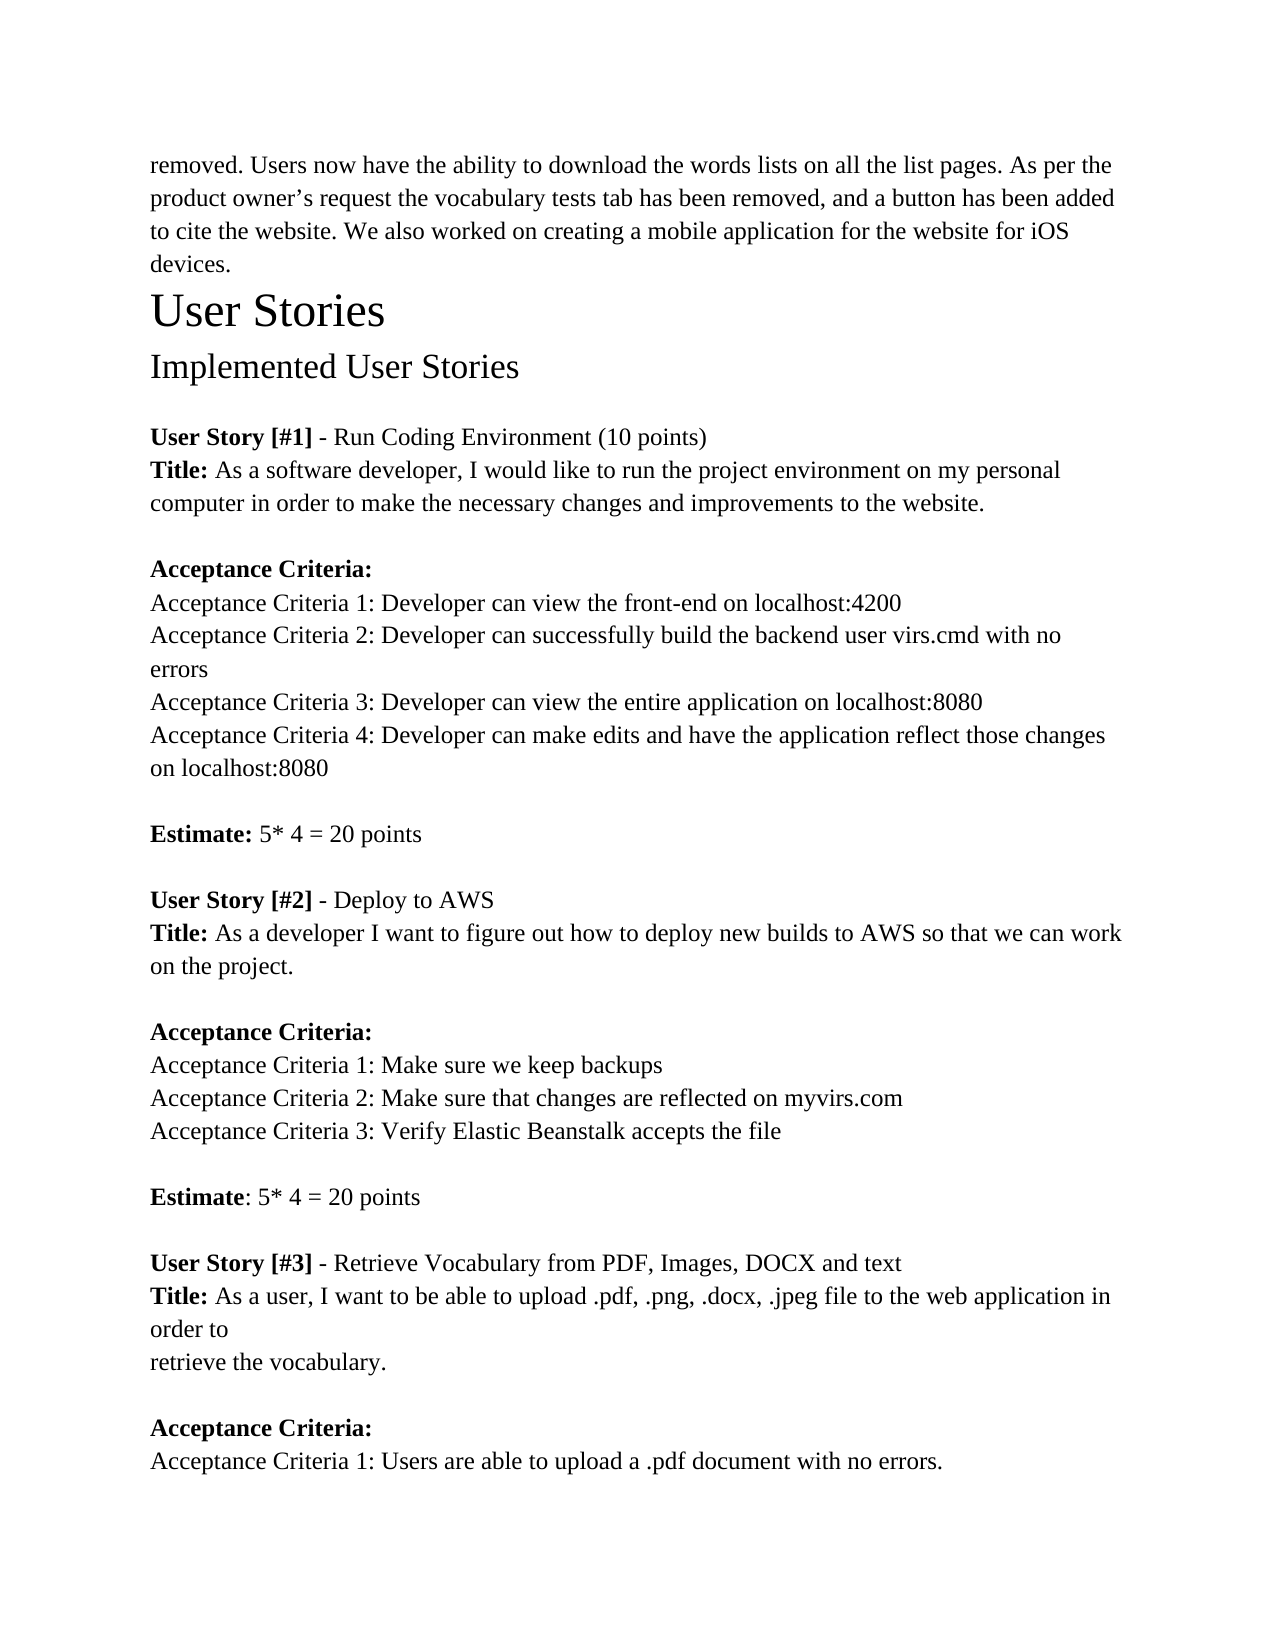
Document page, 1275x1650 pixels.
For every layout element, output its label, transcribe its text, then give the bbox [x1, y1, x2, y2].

text Acceptance Criteria 3: Developer can view the entire application on localhost:8080 [150, 687, 1125, 715]
text Acceptance Criteria 1: Make sure we keep backups [150, 1050, 1125, 1079]
text on the project. [150, 951, 1125, 979]
text Acceptance Criteria: [150, 1413, 1125, 1442]
text Title: As a developer I want to figure out how to deploy new builds to AWS so that we can work [150, 918, 1125, 947]
text Acceptance Criteria 2: Make sure that changes are reflected on myvirs.com [150, 1083, 1125, 1112]
text Acceptance Criteria 2: Developer can successfully build the backend user virs.cmd with no errors [150, 621, 1125, 682]
text User Story [#1] - Run Coding Environment (10 points) [150, 422, 1125, 451]
text Acceptance Criteria 1: Developer can view the front-end on localhost:4200 [150, 588, 1125, 616]
text Acceptance Criteria 1: Users are able to upload a .pdf document with no errors. [150, 1446, 1125, 1475]
text Acceptance Criteria 4: Developer can make edits and have the application reflect those changes on localhost:8080 [150, 720, 1125, 781]
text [150, 150, 1125, 278]
subtitle User Stories [150, 282, 1125, 337]
text Acceptance Criteria: [150, 1017, 1125, 1046]
text User Story [#3] - Retrieve Vocabulary from PDF, Images, DOCX and text [150, 1248, 1125, 1277]
text Estimate: 5* 4 = 20 points [150, 1182, 1125, 1211]
text Title: As a software developer, I would like to run the project environment on my personal computer in order to make the necessary changes and improvements to the website. [150, 456, 1125, 517]
text User Story [#2] - Deploy to AWS [150, 885, 1125, 913]
text retrieve the vocabulary. [150, 1347, 1125, 1376]
subtitle Implemented User Stories [150, 345, 1125, 386]
text Estimate: 5* 4 = 20 points [150, 819, 1125, 847]
text Acceptance Criteria 3: Verify Elastic Beanstalk accepts the file [150, 1116, 1125, 1145]
text Title: As a user, I want to be able to upload .pdf, .png, .docx, .jpeg file to the web application in order to [150, 1281, 1125, 1343]
text Acceptance Criteria: [150, 554, 1125, 583]
